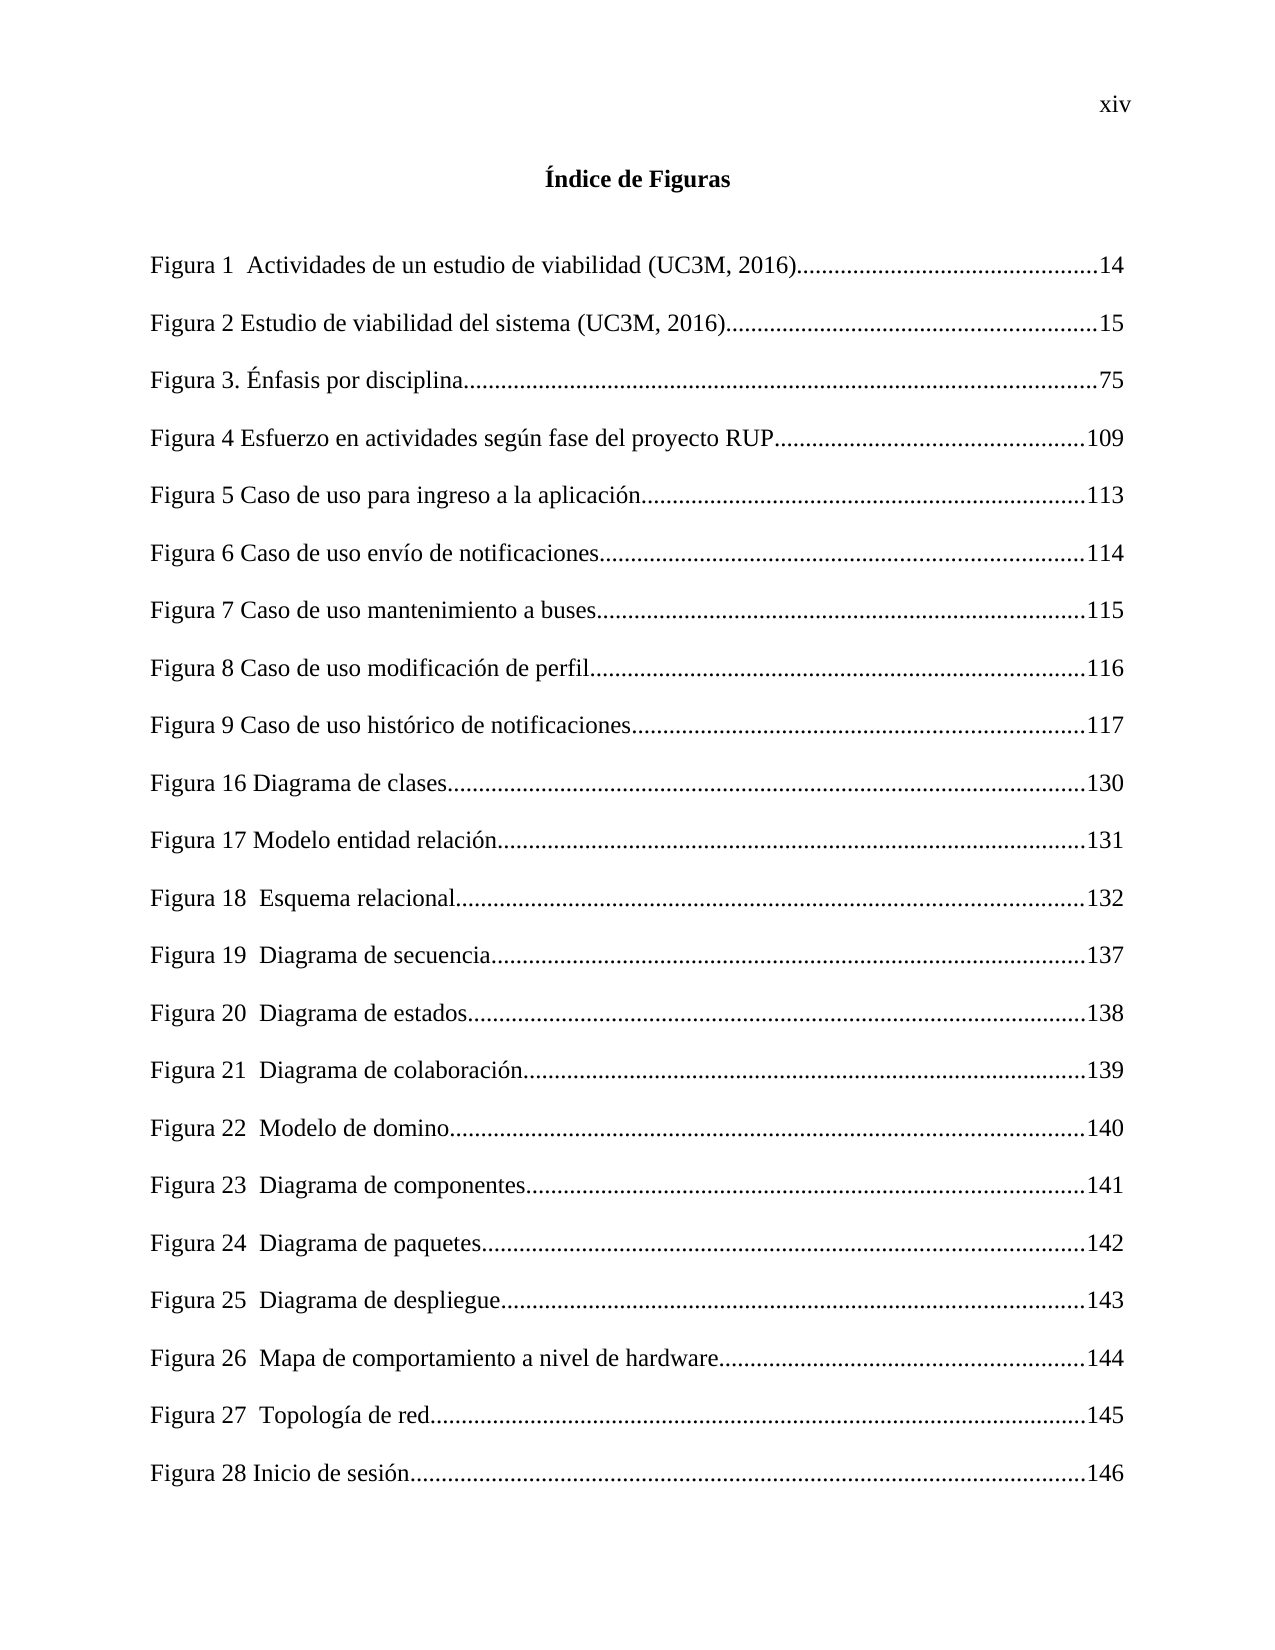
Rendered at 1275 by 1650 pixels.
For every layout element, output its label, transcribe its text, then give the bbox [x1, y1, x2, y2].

text Figura 16 Diagrama de clases 130 [150, 768, 1125, 797]
text Figura 26 Mapa de comportamiento a nivel de hardware 144 [150, 1343, 1125, 1372]
text Figura 25 Diagrama de despliegue 143 [150, 1286, 1125, 1314]
list Índice de Figuras [150, 164, 1125, 193]
text Figura 18 Esquema relacional 132 [150, 883, 1125, 912]
text Figura 5 Caso de uso para ingreso a la aplicación 113 [150, 481, 1125, 509]
text Figura 3. Énfasis por disciplina. 75 [150, 366, 1125, 394]
text Figura 24 Diagrama de paquetes 142 [150, 1228, 1125, 1257]
text Figura 2 Estudio de viabilidad del sistema (UC3M, 2016) 15 [150, 308, 1125, 337]
text Figura 1 Actividades de un estudio de viabilidad (UC3M, 2016) 14 [150, 251, 1125, 279]
text Figura 21 Diagrama de colaboración 139 [150, 1056, 1125, 1084]
text Figura 23 Diagrama de componentes 141 [150, 1171, 1125, 1199]
text Figura 6 Caso de uso envío de notificaciones 114 [150, 538, 1125, 567]
text Figura 7 Caso de uso mantenimiento a buses 115 [150, 596, 1125, 624]
text Figura 8 Caso de uso modificación de perfil 116 [150, 653, 1125, 682]
text Figura 28 Inicio de sesión 146 [150, 1458, 1125, 1487]
text Figura 20 Diagrama de estados 138 [150, 998, 1125, 1027]
text Figura 17 Modelo entidad relación 131 [150, 826, 1125, 854]
text Figura 22 Modelo de domino 140 [150, 1113, 1125, 1142]
text Figura 4 Esfuerzo en actividades según fase del proyecto RUP 109 [150, 423, 1125, 452]
text Figura 19 Diagrama de secuencia 137 [150, 941, 1125, 969]
text Figura 9 Caso de uso histórico de notificaciones 117 [150, 711, 1125, 739]
text Figura 27 Topología de red 145 [150, 1401, 1125, 1429]
